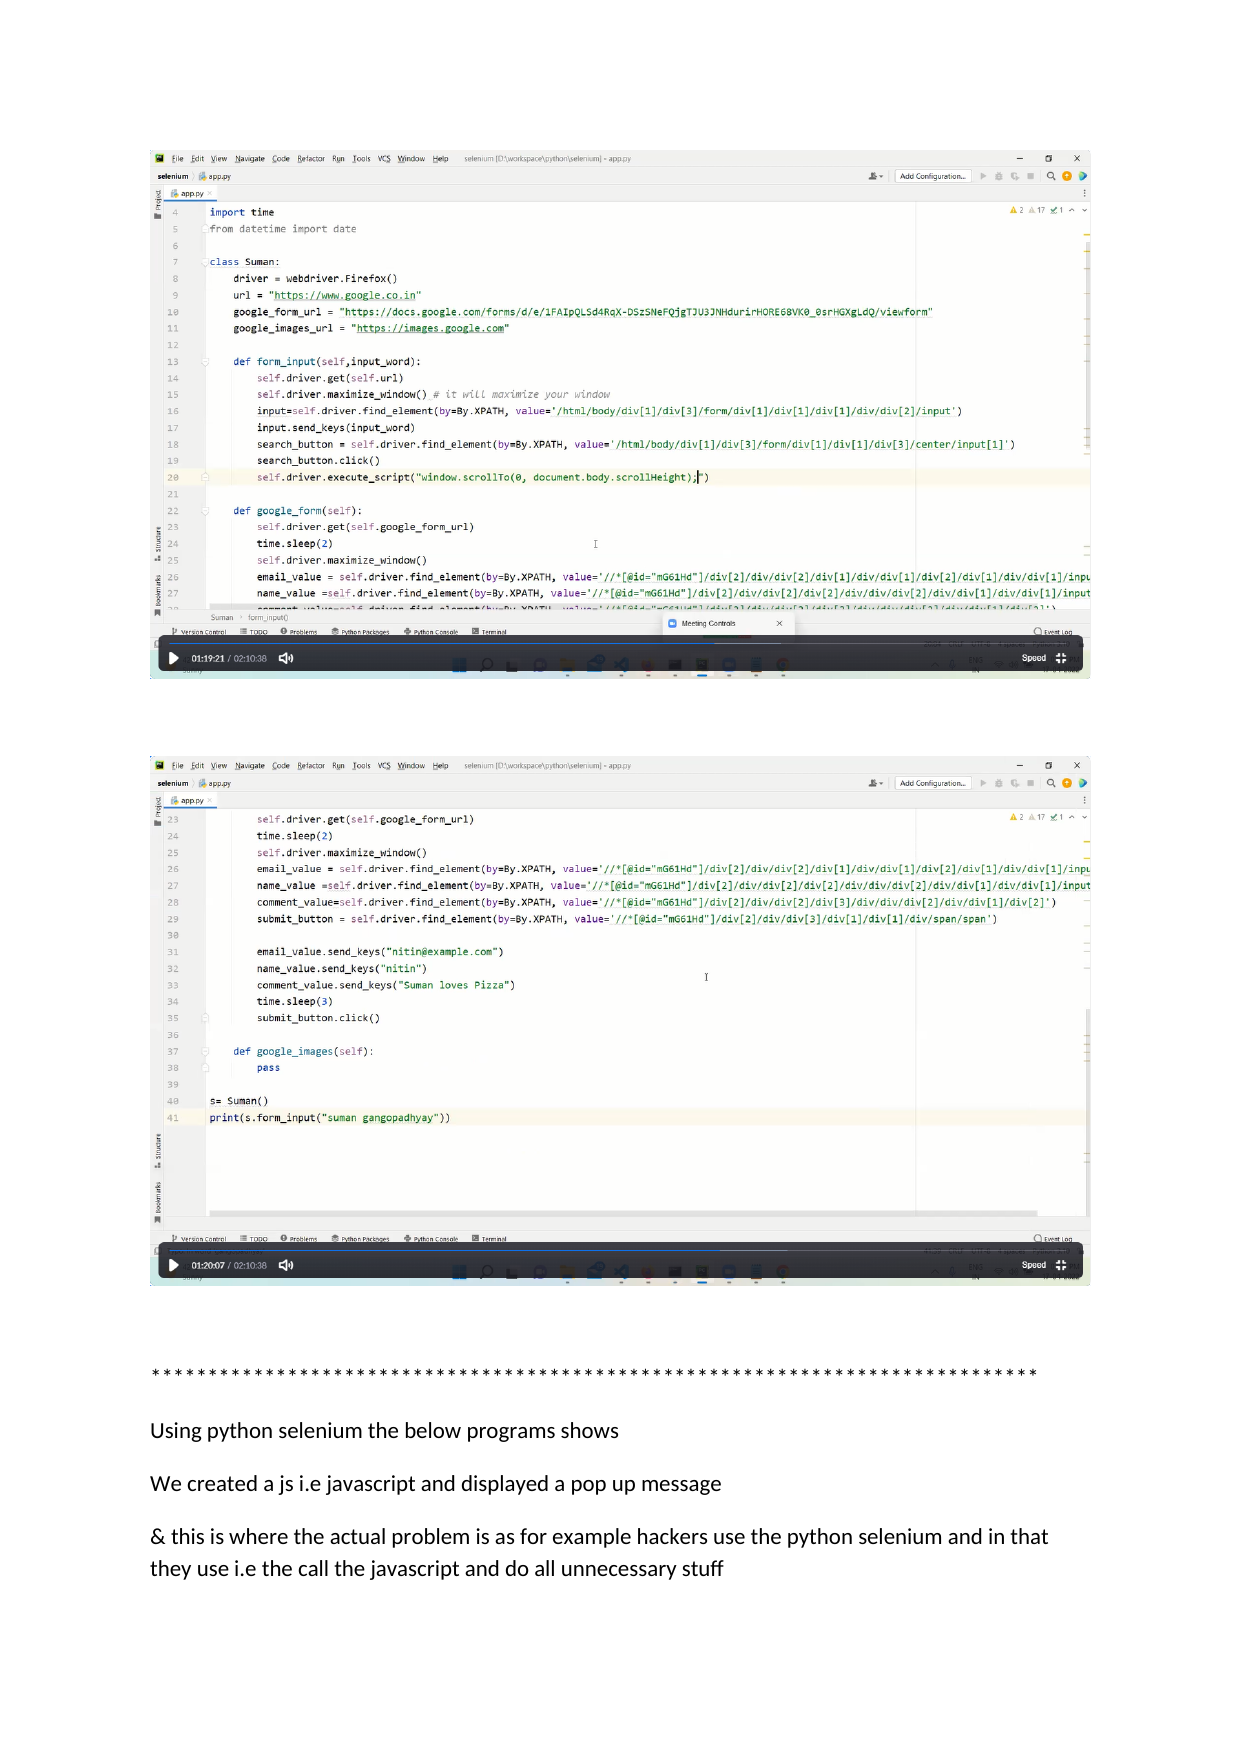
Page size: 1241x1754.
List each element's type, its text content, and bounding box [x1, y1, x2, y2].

picture [150, 150, 1091, 679]
text We created a js i.e javascript and displayed a pop up message [150, 1469, 1090, 1497]
text Using python selenium the below programs shows [150, 1416, 1090, 1444]
text ****************************************************************************** [150, 1363, 1090, 1391]
picture [150, 756, 1091, 1286]
text & this is where the actual problem is as for example hackers use the python selenium and in that they use i.e the call the javascript and do all unnecessary stuff [150, 1522, 1090, 1582]
